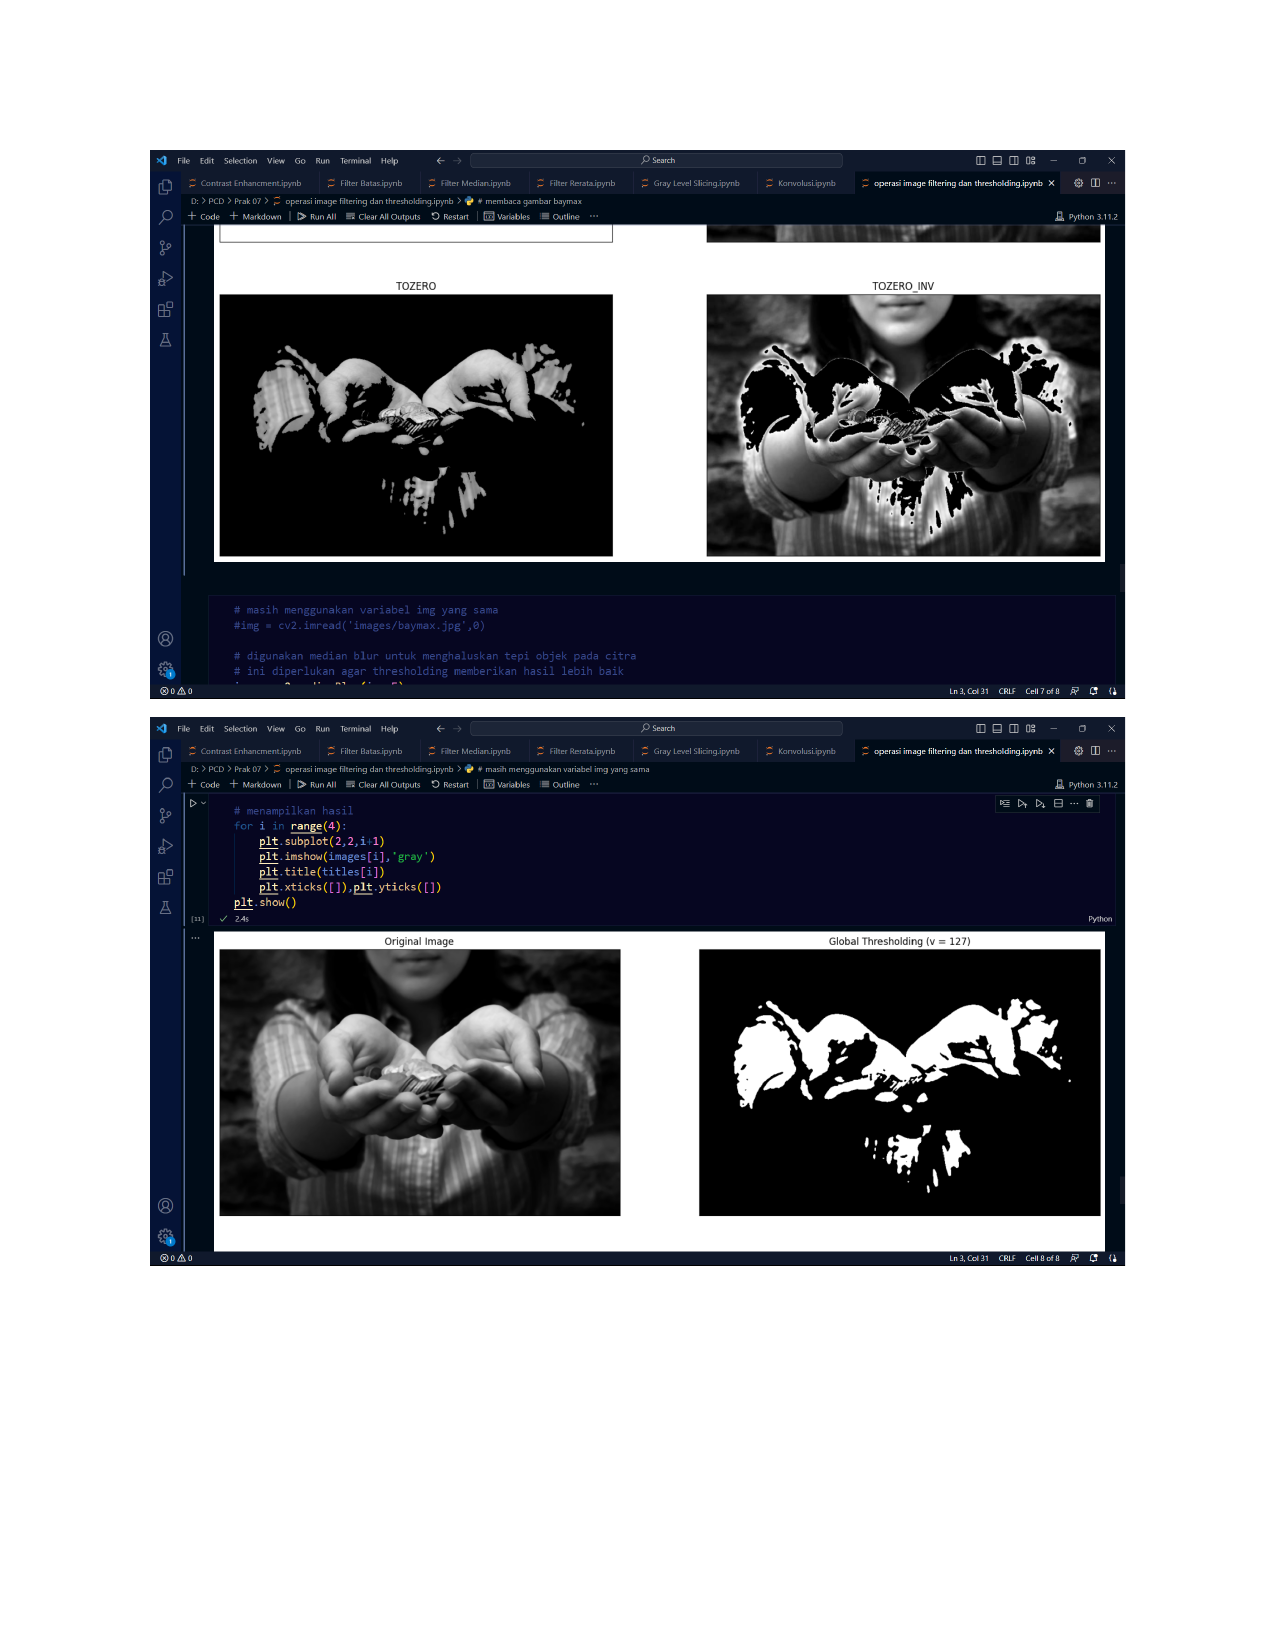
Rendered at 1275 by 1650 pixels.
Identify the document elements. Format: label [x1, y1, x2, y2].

picture [150, 150, 1125, 699]
picture [150, 717, 1125, 1266]
